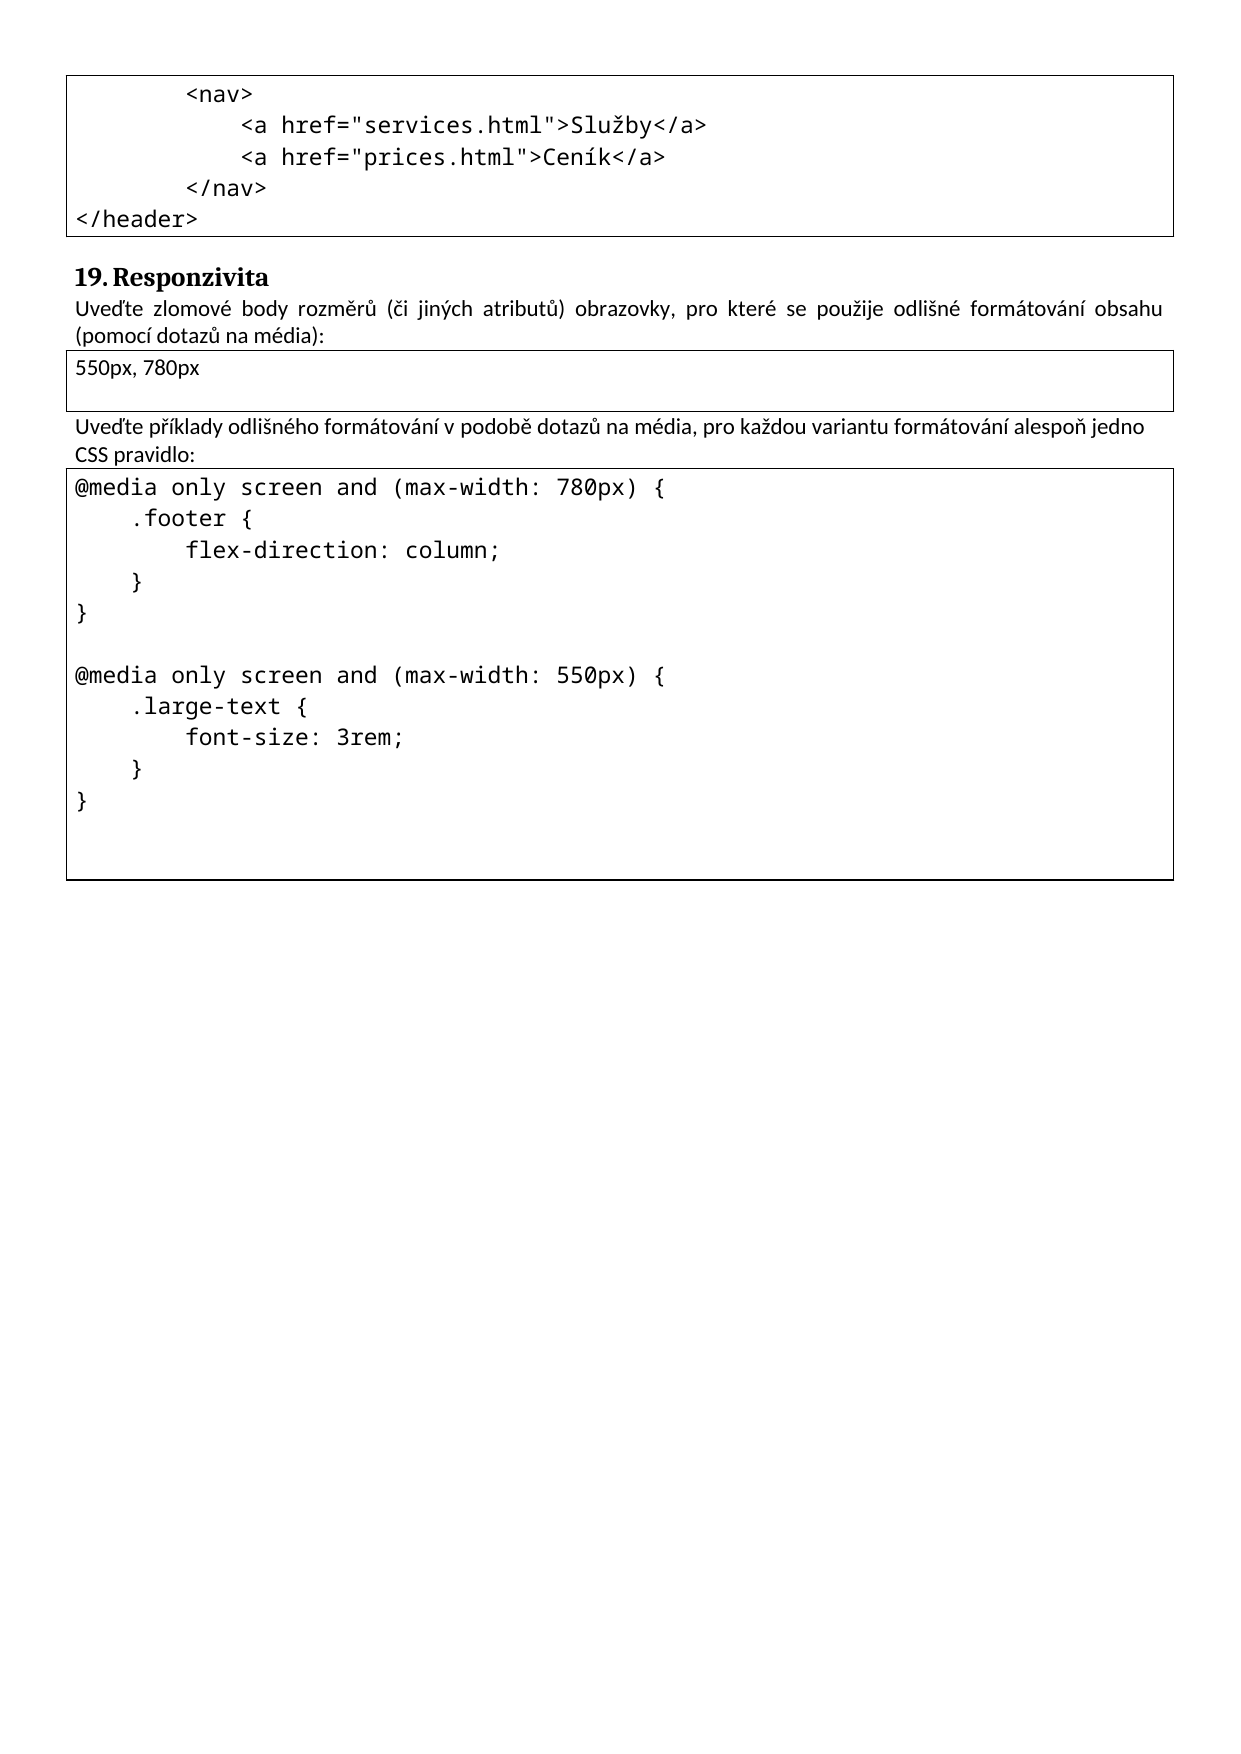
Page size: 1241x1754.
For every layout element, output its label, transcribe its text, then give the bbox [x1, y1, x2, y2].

text flex-direction: column; [75, 534, 1165, 565]
text } [75, 752, 1165, 784]
text </nav> [75, 172, 1165, 200]
text <a href="services.html">Služby</a> [75, 109, 1165, 141]
text @media only screen and (max-width: 550px) { [75, 659, 1165, 690]
text <nav> [67, 76, 1173, 109]
text Uveďte zlomové body rozměrů (či jiných atributů) obrazovky, pro které se použije odlišné formátování obsahu (pomocí dotazů na média): [75, 294, 1165, 350]
text } [75, 596, 1165, 627]
text Uveďte příklady odlišného formátování v podobě dotazů na média, pro každou variantu formátování alespoň jedno CSS pravidlo: [75, 412, 1165, 468]
text 550px, 780px [67, 351, 1173, 381]
text @media only screen and (max-width: 780px) { [67, 469, 1173, 502]
text .footer { [75, 502, 1165, 534]
text font-size: 3rem; [75, 721, 1165, 752]
text } [75, 565, 1165, 596]
subtitle Responzivita [75, 262, 1165, 294]
text </header> [67, 200, 1173, 236]
text } [75, 784, 1165, 815]
text .large-text { [75, 690, 1165, 721]
text <a href="prices.html">Ceník</a> [75, 141, 1165, 172]
